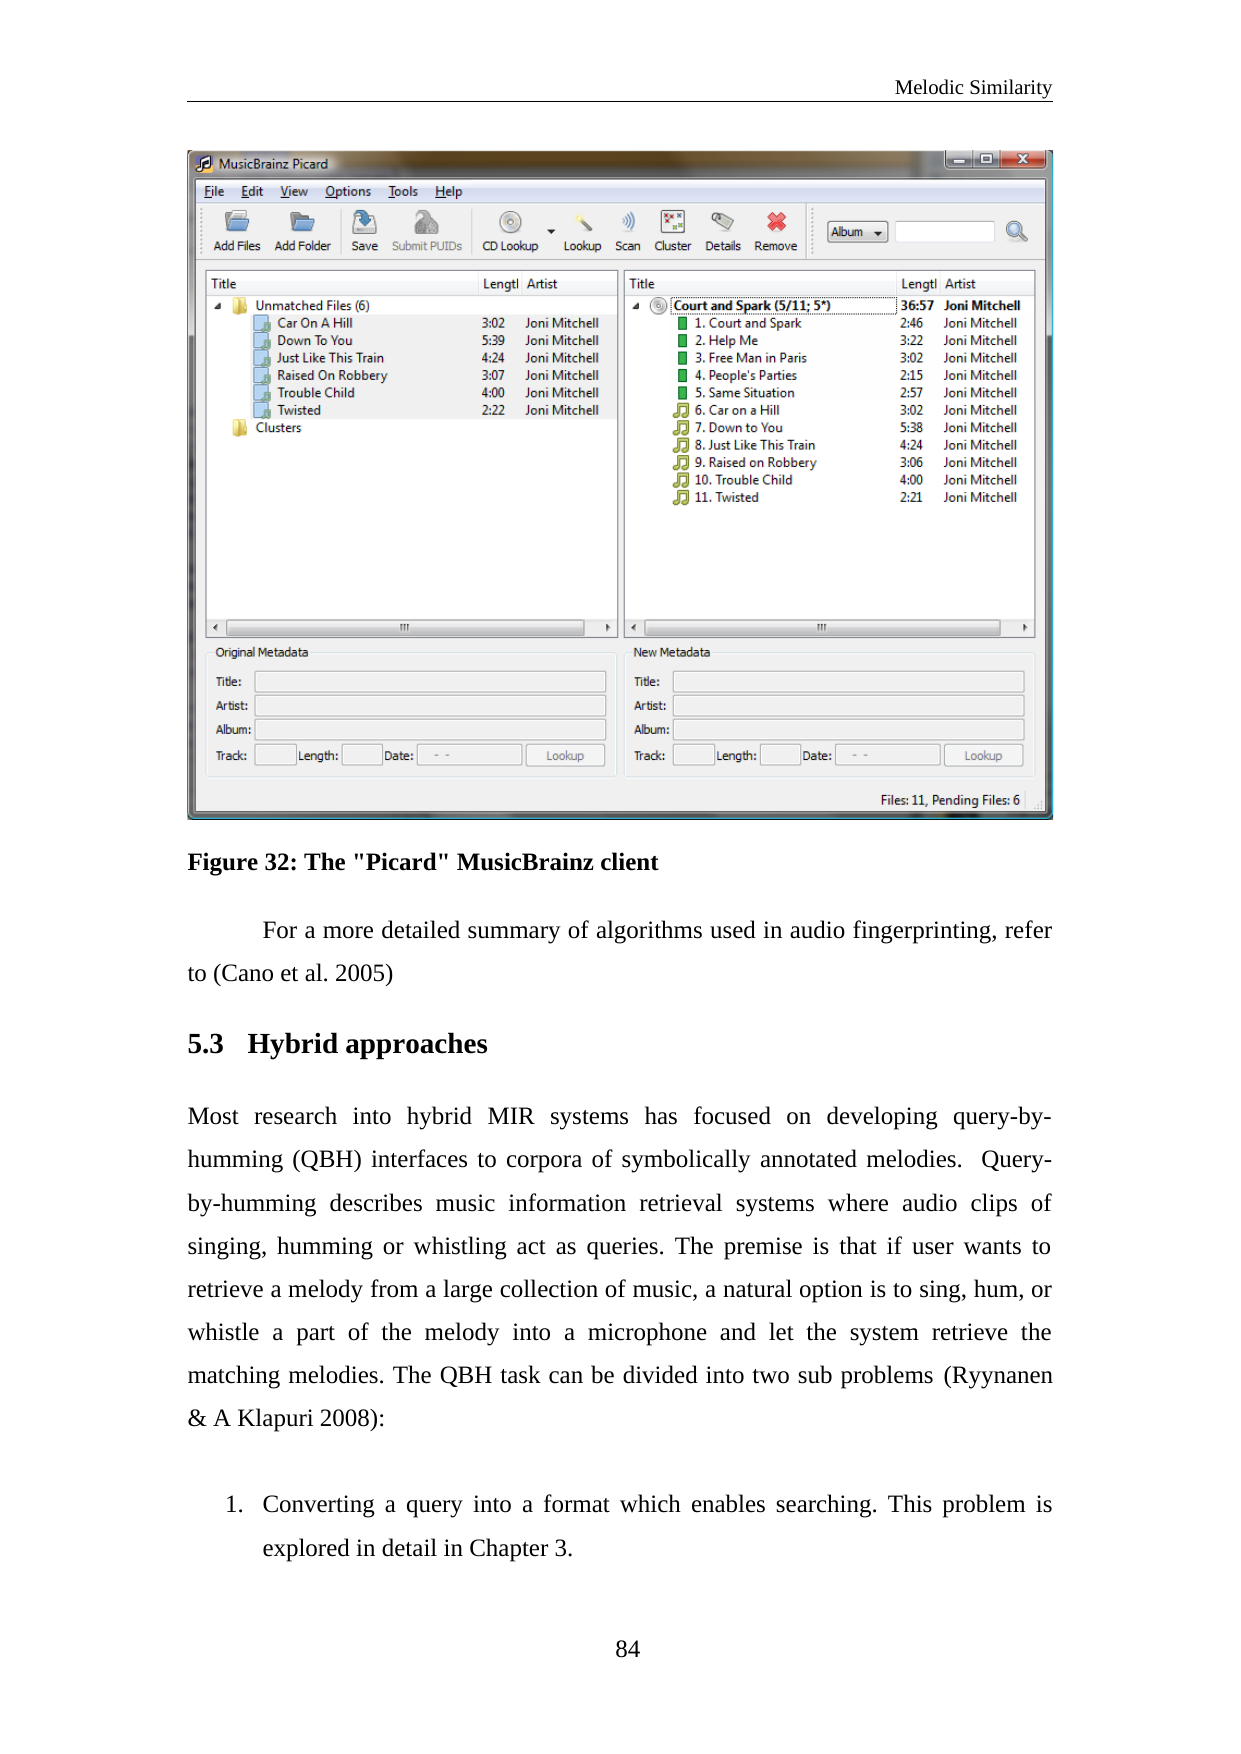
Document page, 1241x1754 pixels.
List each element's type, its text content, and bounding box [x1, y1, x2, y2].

subtitle Hybrid approaches [187, 1026, 1053, 1060]
text For a more detailed summary of algorithms used in audio fingerprinting, refer to [187, 915, 1053, 987]
text Most research into hybrid MIR systems has focused on developing query-by-humming (QBH) interfaces to corpora of symbolically annotated melodies. Query-by-humming describes music information retrieval systems where audio clips of singing, humming or whistling act as queries. The premise is that if user wants to retrieve a melody from a large collection of music, a natural option is to sing, hum, or whistle a part of the melody into a microphone and let the system retrieve the matching melodies. The QBH task can be divided into two sub problems (Ryynanen & A Klapuri 2008): [187, 1101, 1053, 1432]
picture [187, 150, 1054, 820]
list Converting a query into a format which enables searching. This problem is explored in detail in Chapter 3. [225, 1489, 1053, 1561]
